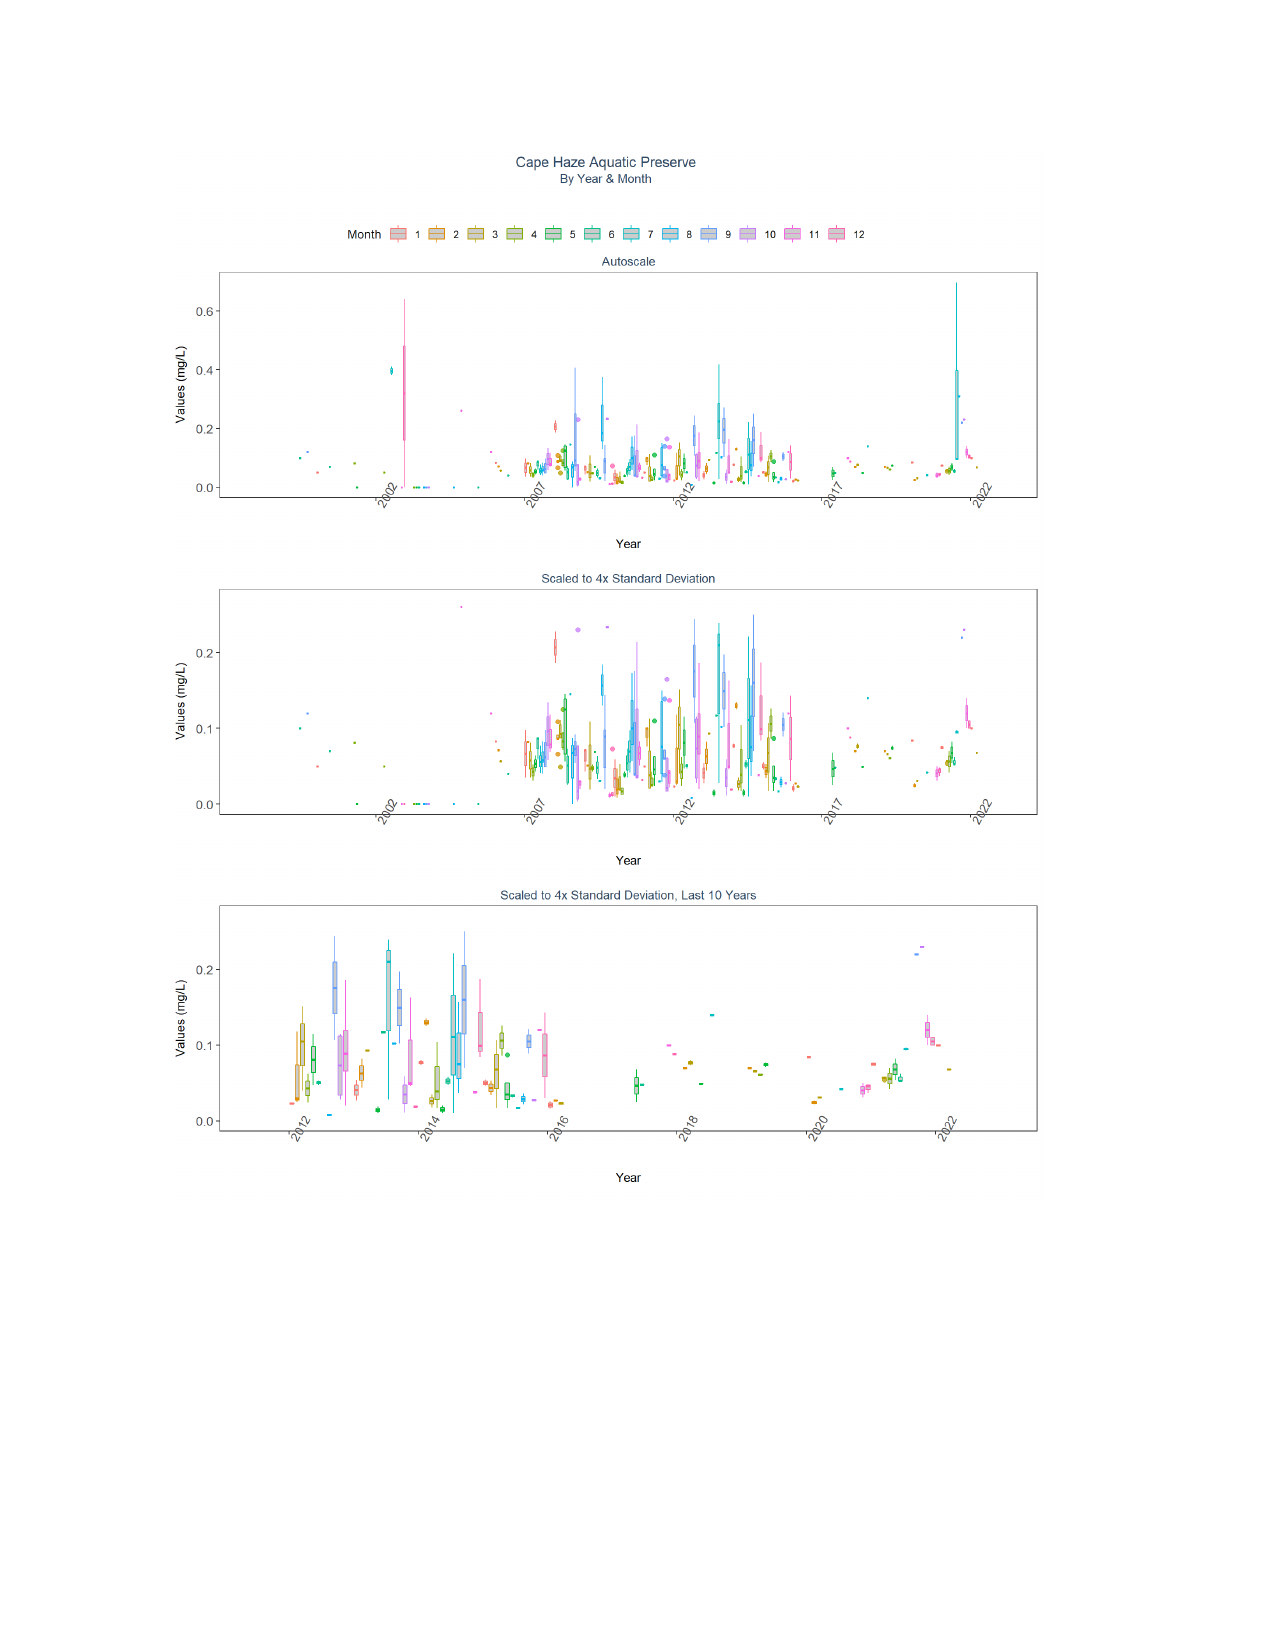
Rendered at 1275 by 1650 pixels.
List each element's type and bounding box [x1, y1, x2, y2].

picture [168, 150, 1044, 1200]
